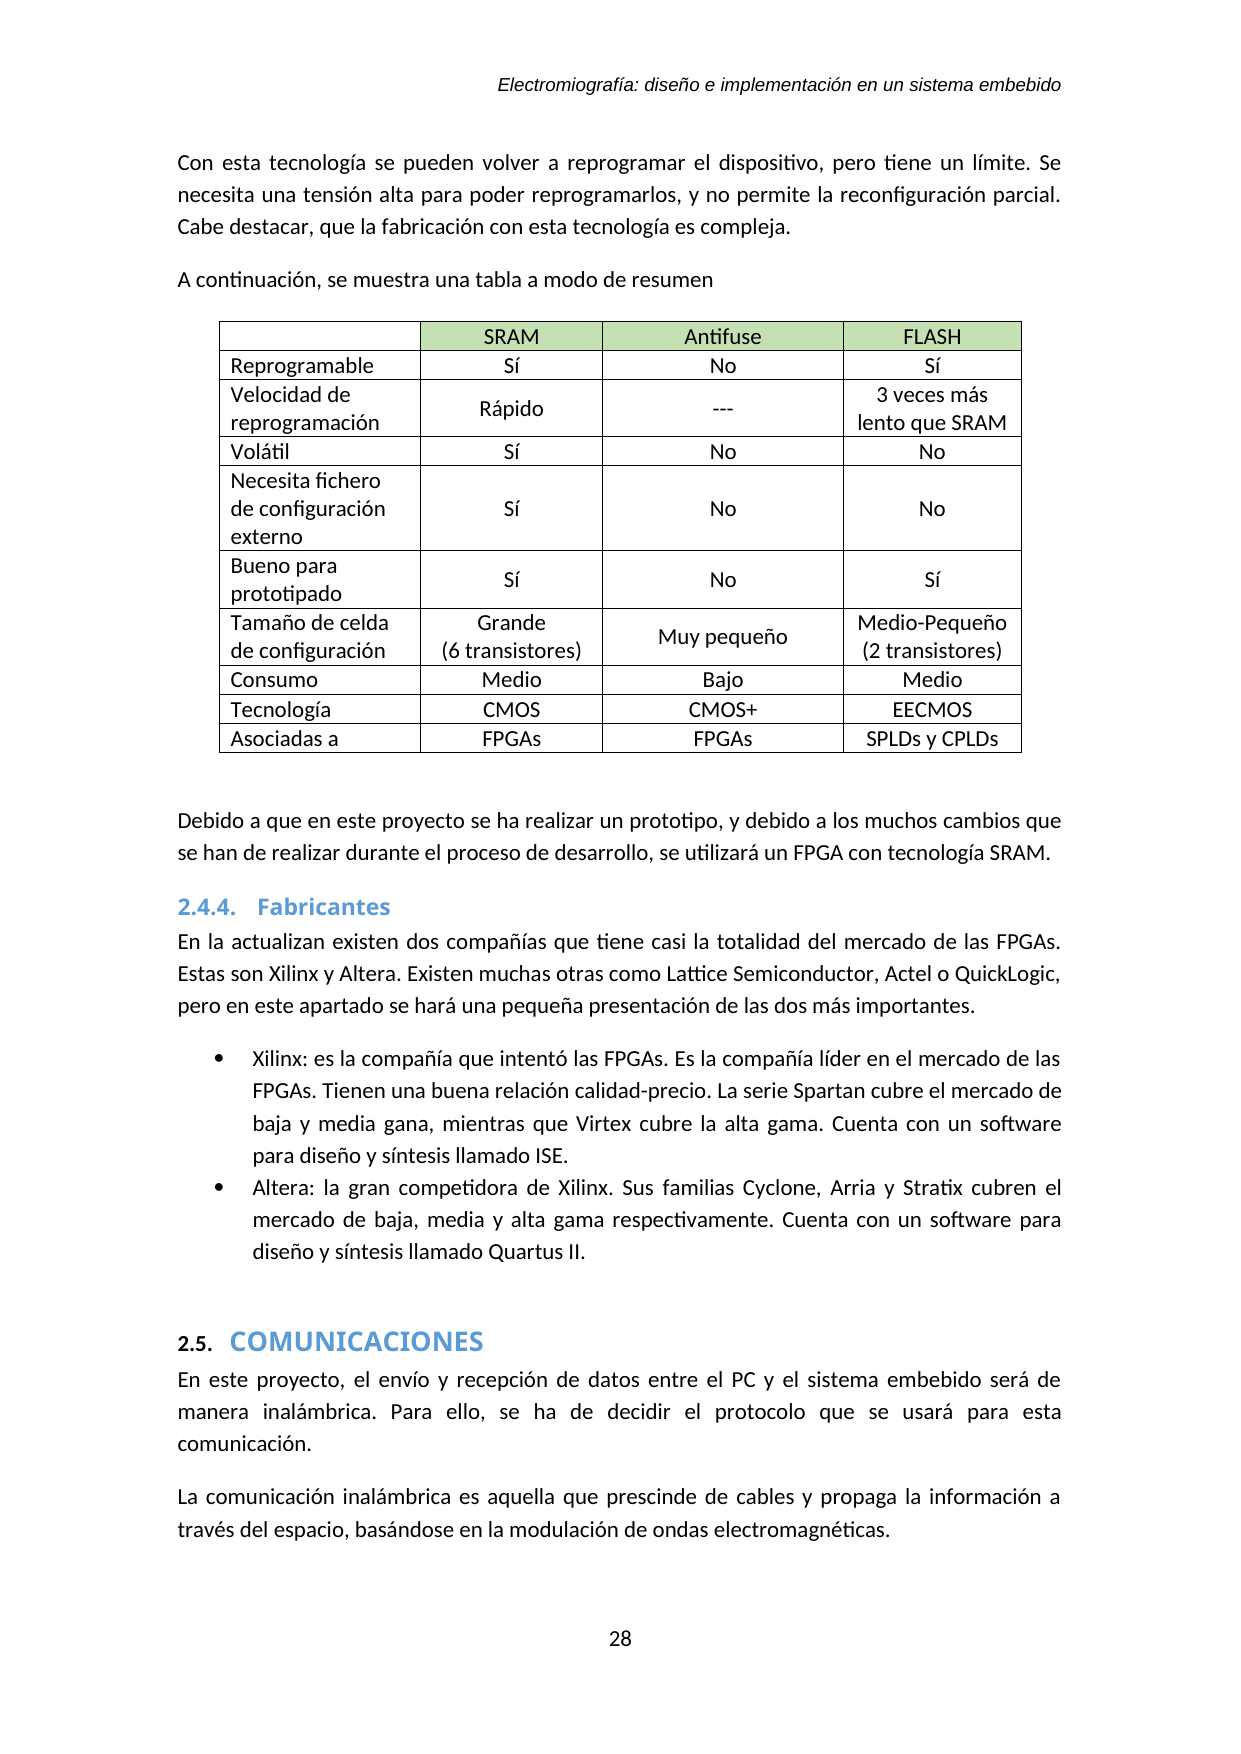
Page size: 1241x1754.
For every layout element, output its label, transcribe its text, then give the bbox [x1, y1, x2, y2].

table_cell Sí [421, 551, 602, 607]
table_cell Consumo [220, 666, 420, 694]
table_cell No [603, 437, 843, 465]
table_cell Muy pequeño [603, 609, 843, 664]
table_cell Reprogramable [220, 351, 420, 379]
table_cell --- [603, 380, 843, 436]
table_cell No [844, 437, 1021, 465]
table_header Antifuse [603, 322, 843, 350]
table_cell No [603, 466, 843, 550]
list Xilinx: es la compañía que intentó las FPGAs. Es la compañía líder en el mercado de las FPGAs. Tienen una buena relación calidad-precio. La serie Spartan cubre el mercado de baja y media gana, mientras que Virtex cubre la alta gama. Cuenta con un software para diseño y síntesis llamado ISE. [215, 1044, 1063, 1169]
table_header SRAM [421, 322, 602, 350]
table_cell Sí [421, 466, 602, 550]
table_cell Grande (6 transistores) [421, 609, 602, 664]
text La comunicación inalámbrica es aquella que prescinde de cables y propaga la información a través del espacio, basándose en la modulación de ondas electromagnéticas. [177, 1482, 1063, 1543]
table_cell Rápido [421, 380, 602, 436]
table_cell SPLDs y CPLDs [844, 724, 1021, 752]
table_cell No [844, 466, 1021, 550]
table_cell FPGAs [421, 724, 602, 752]
table_cell Sí [844, 551, 1021, 607]
table_cell Asociadas a [220, 724, 420, 752]
table_cell Tecnología [220, 695, 420, 723]
table_cell Necesita fichero de configuración externo [220, 466, 420, 550]
table_cell FPGAs [603, 724, 843, 752]
table_cell Velocidad de reprogramación [220, 380, 420, 436]
text Con esta tecnología se pueden volver a reprogramar el dispositivo, pero tiene un límite. Se necesita una tensión alta para poder reprogramarlos, y no permite la reconfiguración parcial. Cabe destacar, que la fabricación con esta tecnología es compleja. [177, 148, 1063, 240]
table_cell CMOS+ [603, 695, 843, 723]
table_cell Sí [421, 437, 602, 465]
table_cell Bajo [603, 666, 843, 694]
table_cell Medio-Pequeño (2 transistores) [844, 609, 1021, 664]
subtitle Fabricantes [177, 891, 1063, 922]
text Debido a que en este proyecto se ha realizar un prototipo, y debido a los muchos cambios que se han de realizar durante el proceso de desarrollo, se utilizará un FPGA con tecnología SRAM. [177, 806, 1063, 866]
table_cell CMOS [421, 695, 602, 723]
table_cell No [603, 551, 843, 607]
table_cell Medio [844, 666, 1021, 694]
table_cell No [603, 351, 843, 379]
table_header FLASH [844, 322, 1021, 350]
table_cell Tamaño de celda de configuración [220, 609, 420, 664]
text En este proyecto, el envío y recepción de datos entre el PC y el sistema embebido será de manera inalámbrica. Para ello, se ha de decidir el protocolo que se usará para esta comunicación. [177, 1365, 1063, 1457]
subtitle COMUNICACIONES [177, 1323, 1063, 1359]
list Altera: la gran competidora de Xilinx. Sus familias Cyclone, Arria y Stratix cubren el mercado de baja, media y alta gama respectivamente. Cuenta con un software para diseño y síntesis llamado Quartus II. [215, 1173, 1063, 1266]
table_cell Sí [844, 351, 1021, 379]
table_cell 3 veces más lento que SRAM [844, 380, 1021, 436]
table_cell Medio [421, 666, 602, 694]
table_cell Sí [421, 351, 602, 379]
table_header [220, 322, 420, 350]
text En la actualizan existen dos compañías que tiene casi la totalidad del mercado de las FPGAs. Estas son Xilinx y Altera. Existen muchas otras como Lattice Semiconductor, Actel o QuickLogic, pero en este apartado se hará una pequeña presentación de las dos más importantes. [177, 927, 1063, 1019]
text A continuación, se muestra una tabla a modo de resumen [177, 265, 1063, 293]
table_cell Volátil [220, 437, 420, 465]
table_cell Bueno para prototipado [220, 551, 420, 607]
table_cell EECMOS [844, 695, 1021, 723]
